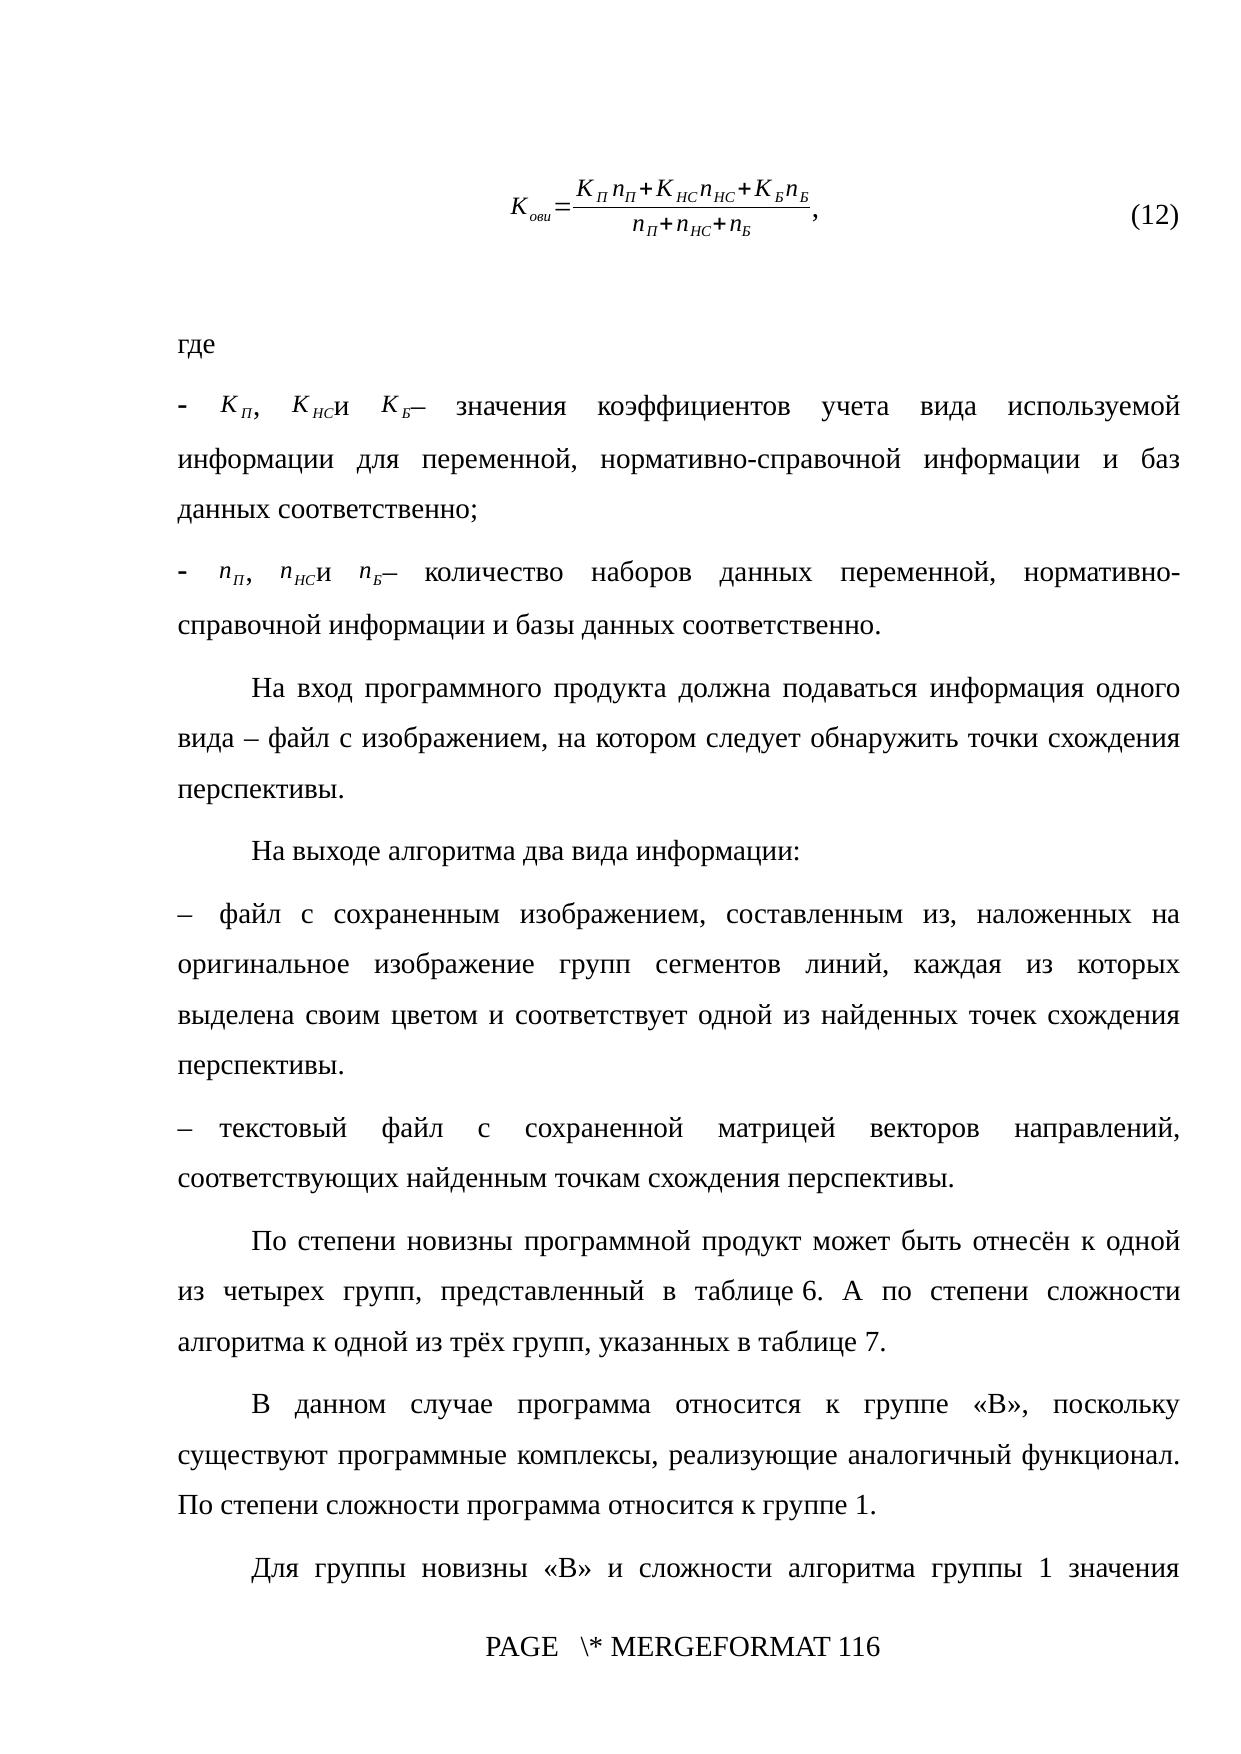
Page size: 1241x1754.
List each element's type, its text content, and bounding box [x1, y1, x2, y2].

text На вход программного продукта должна подаваться информация одного вида – файл с изображением, на котором следует обнаружить точки схождения перспективы. [177, 670, 1181, 804]
table_header , [181, 169, 1073, 275]
text В данном случае программа относится к группе «В», поскольку существуют программные комплексы, реализующие аналогичный функционал. По степени сложности программа относится к группе 1. [177, 1387, 1181, 1521]
list текстовый файл с сохраненной матрицей векторов направлений, соответствующих найденным точкам схождения перспективы. [177, 1110, 1181, 1194]
list , и – значения коэффициентов учета вида используемой информации для переменной, нормативно-справочной информации и баз данных соответственно; [177, 388, 1181, 525]
text По степени новизны программной продукт может быть отнесён к одной из четырех групп, представленный в таблице 6. А по степени сложности алгоритма к одной из трёх групп, указанных в таблице 7. [177, 1223, 1181, 1357]
text где [177, 326, 1181, 359]
list , и – количество наборов данных переменной, нормативно-справочной информации и базы данных соответственно. [177, 554, 1181, 641]
list файл с сохраненным изображением, составленным из, наложенных на оригинальное изображение групп сегментов линий, каждая из которых выделена своим цветом и соответствует одной из найденных точек схождения перспективы. [177, 896, 1181, 1081]
text На выходе алгоритма два вида информации: [177, 833, 1181, 867]
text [177, 1550, 1181, 1584]
table_header (12) [1073, 169, 1185, 275]
